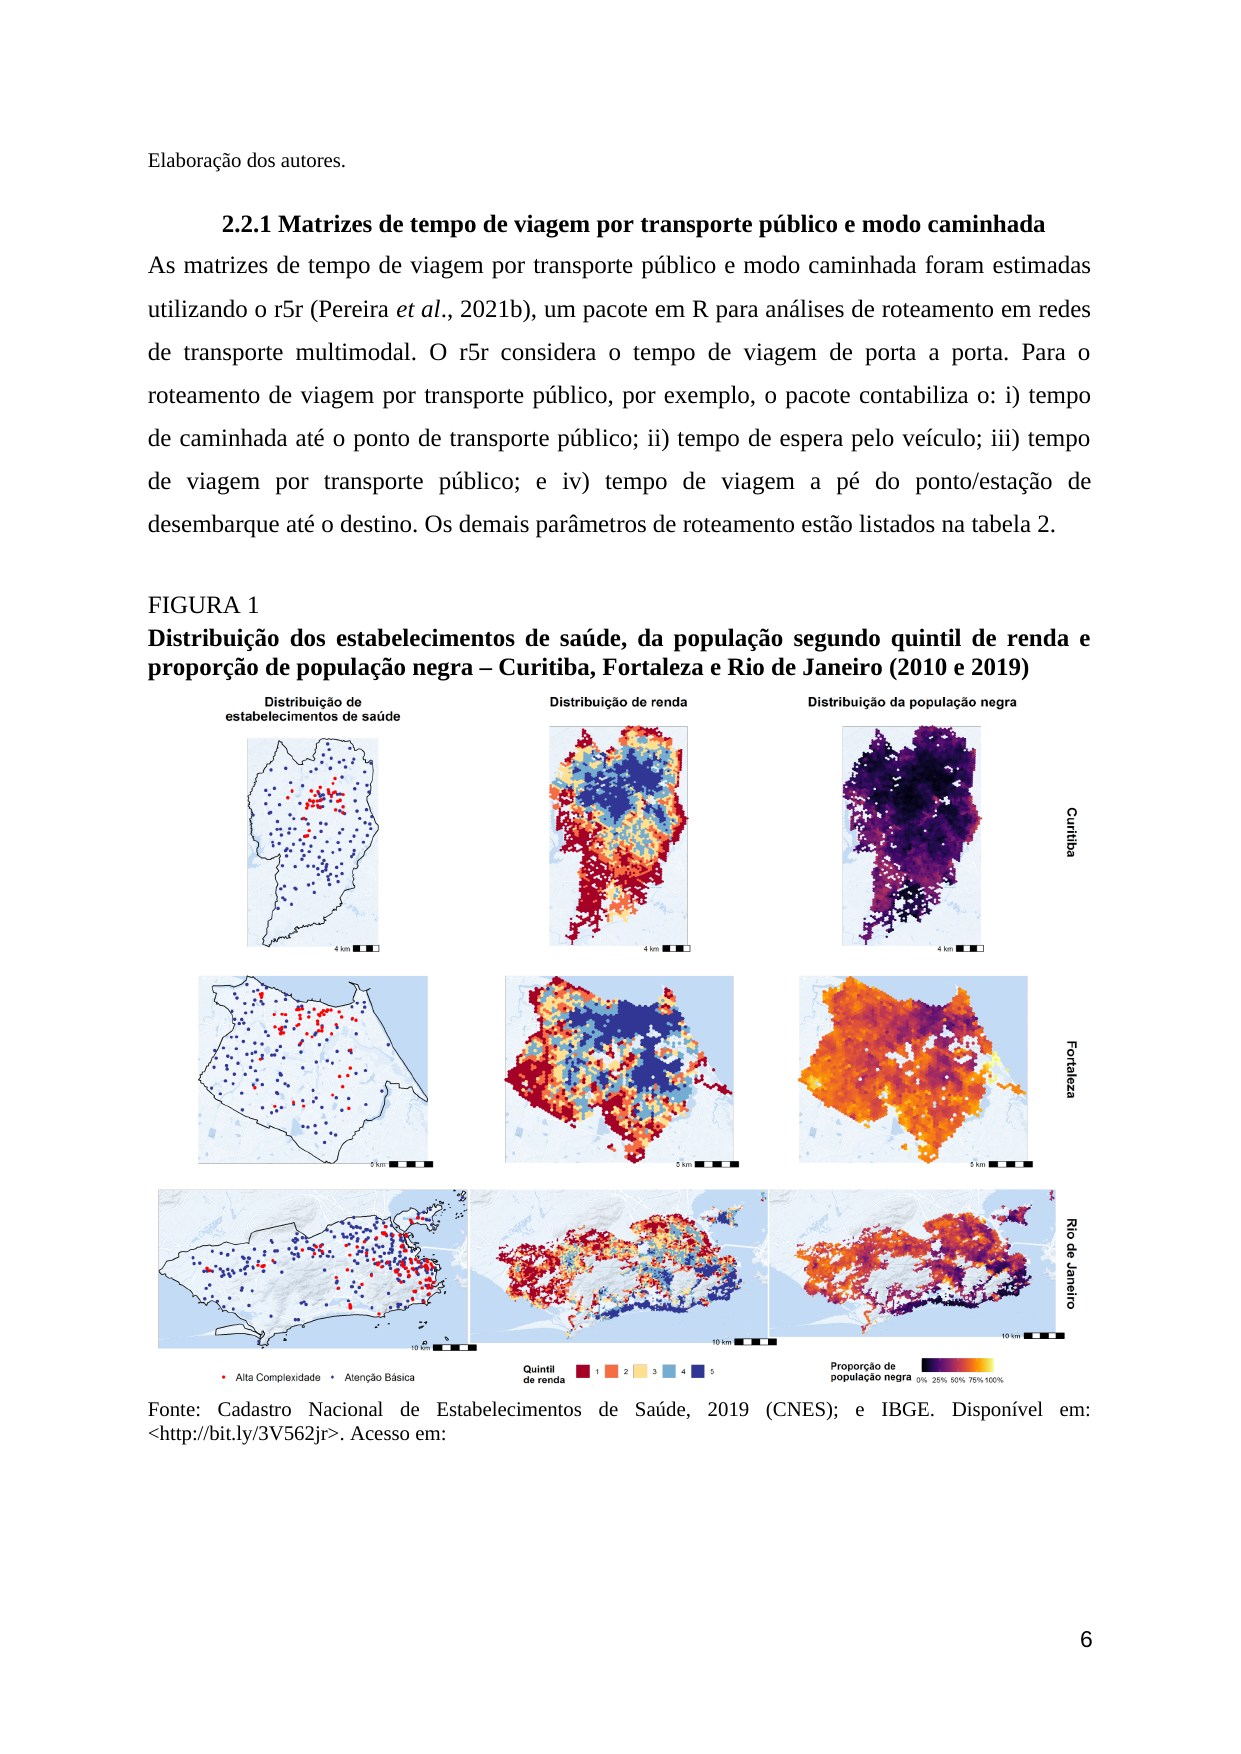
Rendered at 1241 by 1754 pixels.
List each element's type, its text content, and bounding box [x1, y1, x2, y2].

text FIGURA 1 [148, 590, 1092, 619]
text 2.2.1 Matrizes de tempo de viagem por transporte público e modo caminhada [222, 209, 1092, 238]
picture [151, 692, 1089, 1393]
text Elaboração dos autores. [148, 148, 1092, 172]
text Fonte: Cadastro Nacional de Estabelecimentos de Saúde, 2019 (CNES); e IBGE. Disponível em: <http://bit.ly/3V562jr>. Acesso em: [148, 1397, 1092, 1445]
text As matrizes de tempo de viagem por transporte público e modo caminhada foram estimadas utilizando o r5r (Pereira et al., 2021b), um pacote em R para análises de roteamento em redes de transporte multimodal. O r5r considera o tempo de viagem de porta a porta. Para o roteamento de viagem por transporte público, por exemplo, o pacote contabiliza o: i) tempo de caminhada até o ponto de transporte público; ii) tempo de espera pelo veículo; iii) tempo de viagem por transporte público; e iv) tempo de viagem a pé do ponto/estação de desembarque até o destino. Os demais parâmetros de roteamento estão listados na tabela 2. [148, 251, 1092, 538]
text Distribuição dos estabelecimentos de saúde, da população segundo quintil de renda e proporção de população negra – Curitiba, Fortaleza e Rio de Janeiro (2010 e 2019) [148, 623, 1092, 680]
